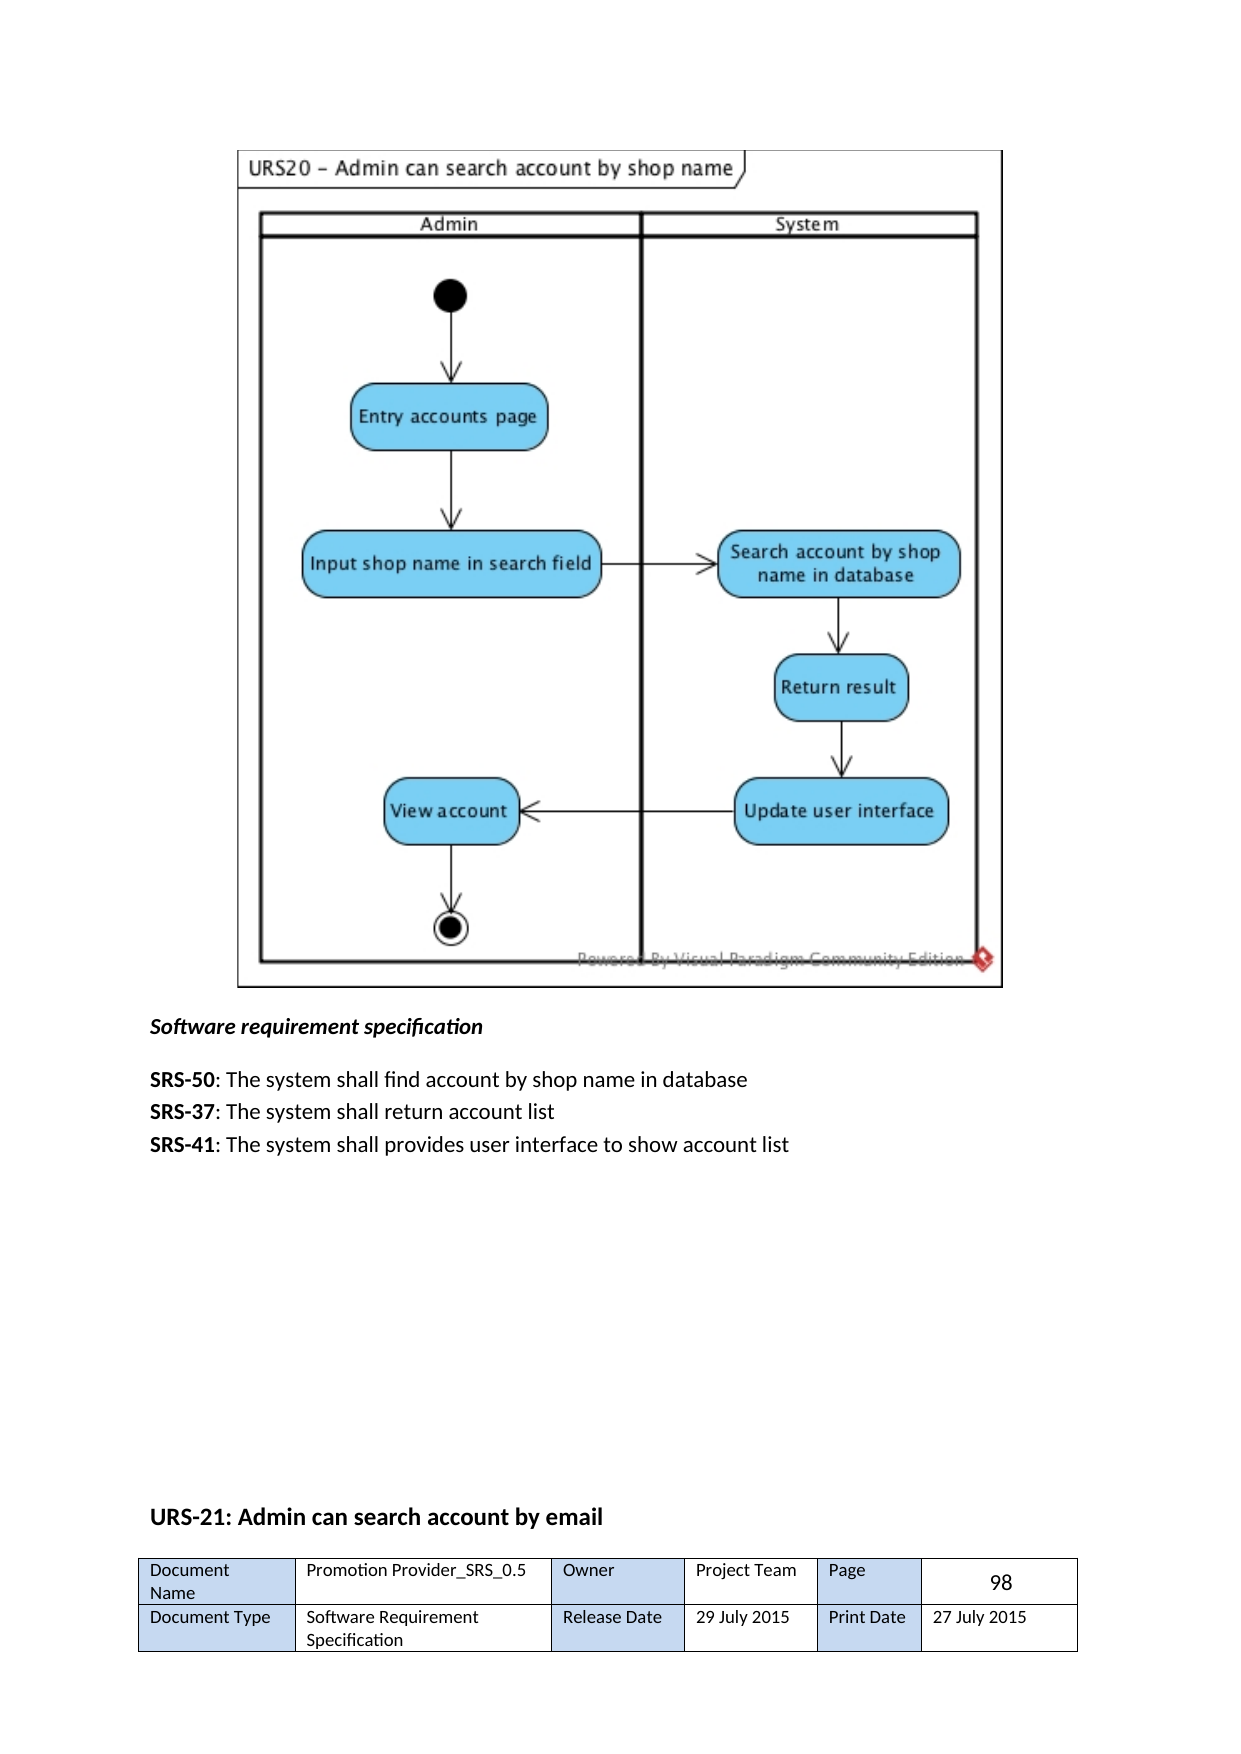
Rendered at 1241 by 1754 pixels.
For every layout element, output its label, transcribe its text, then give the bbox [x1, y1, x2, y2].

picture [237, 150, 1003, 988]
text Software requirement specification [150, 1012, 1090, 1040]
text SRS-50: The system shall find account by shop name in database SRS-37: The system shall return account list SRS-41: The system shall provides user interface to show account list [150, 1065, 1090, 1158]
text URS-21: Admin can search account by email [150, 1501, 1090, 1531]
